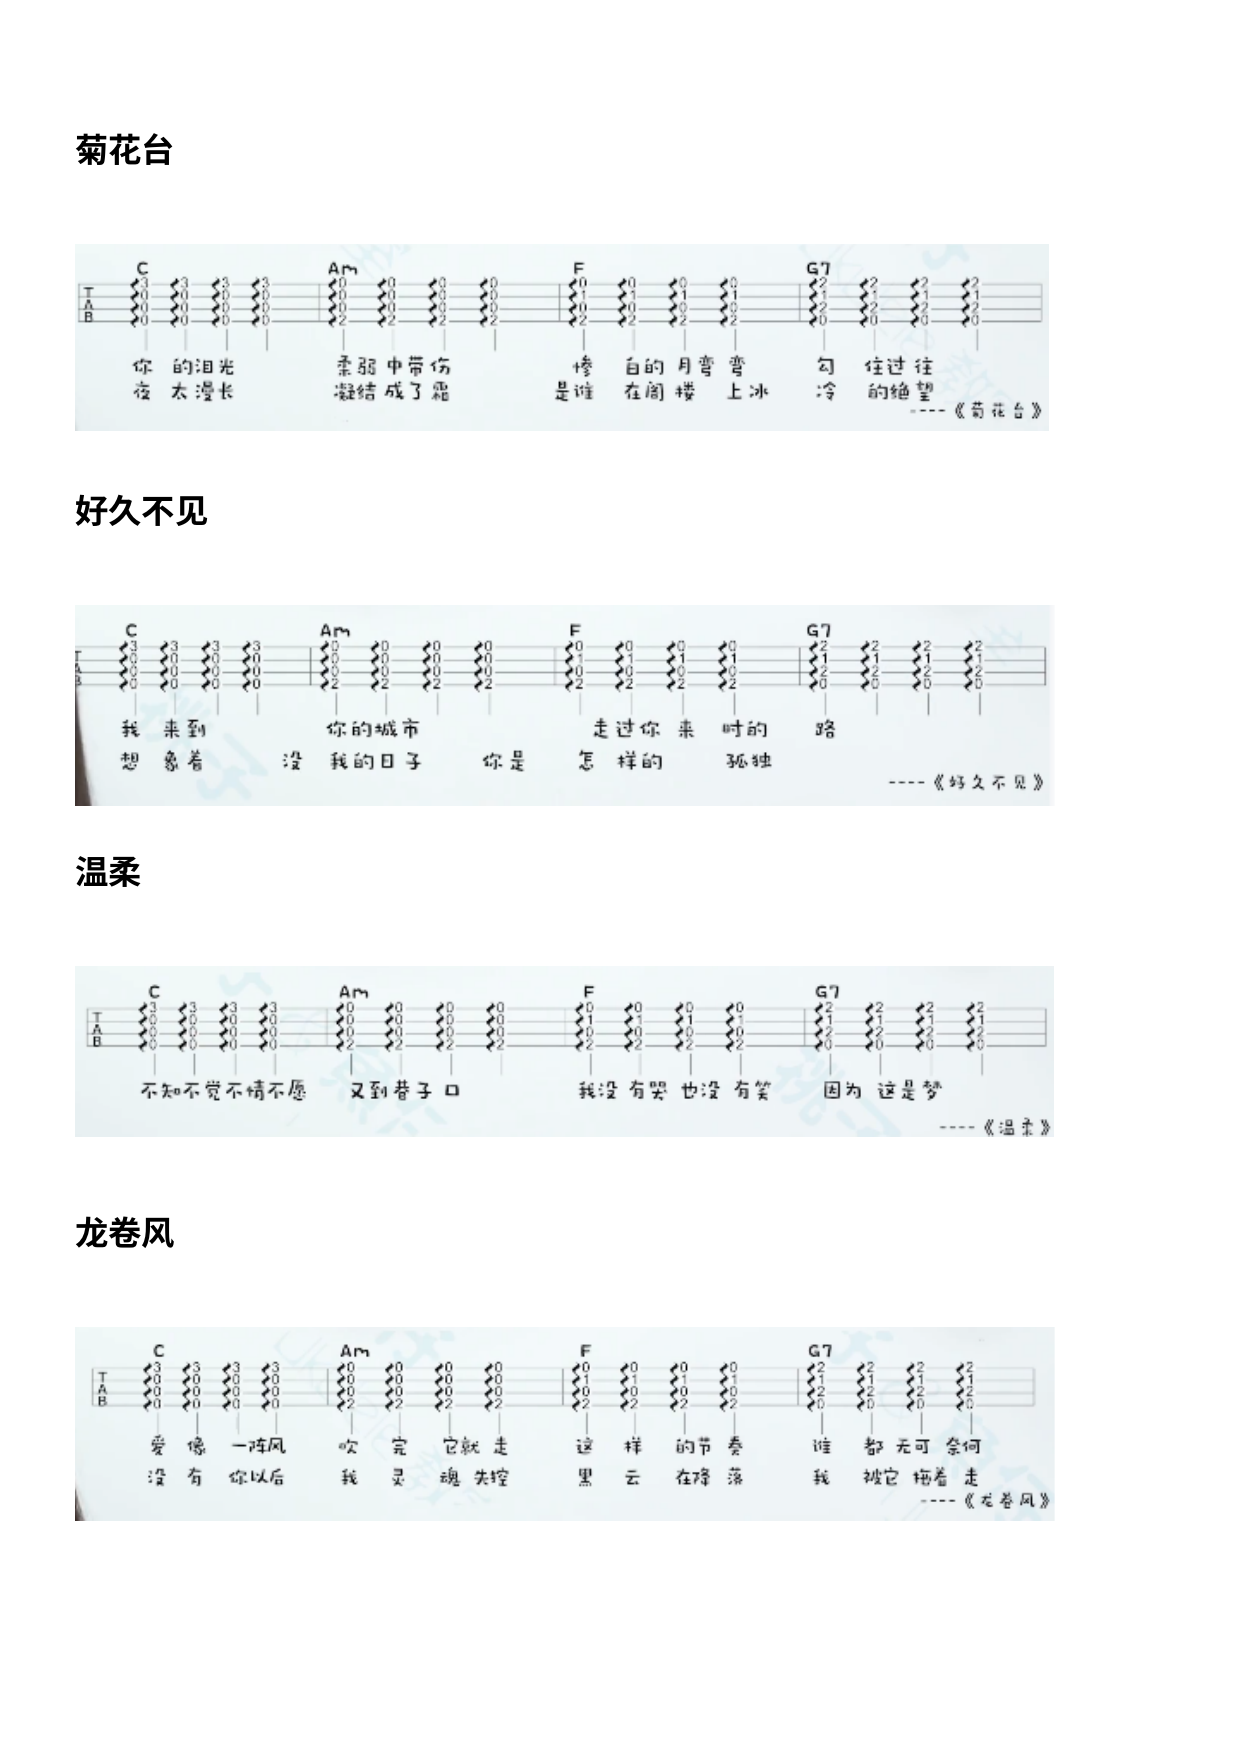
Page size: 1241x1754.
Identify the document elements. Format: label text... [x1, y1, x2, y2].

subtitle 龙卷风 [75, 1197, 1165, 1265]
subtitle 好久不见 [75, 475, 1165, 543]
subtitle 菊花台 [75, 114, 1165, 182]
subtitle 温柔 [75, 836, 1165, 904]
picture [75, 966, 1054, 1137]
picture [75, 1327, 1055, 1521]
picture [75, 605, 1055, 806]
picture [75, 244, 1049, 431]
